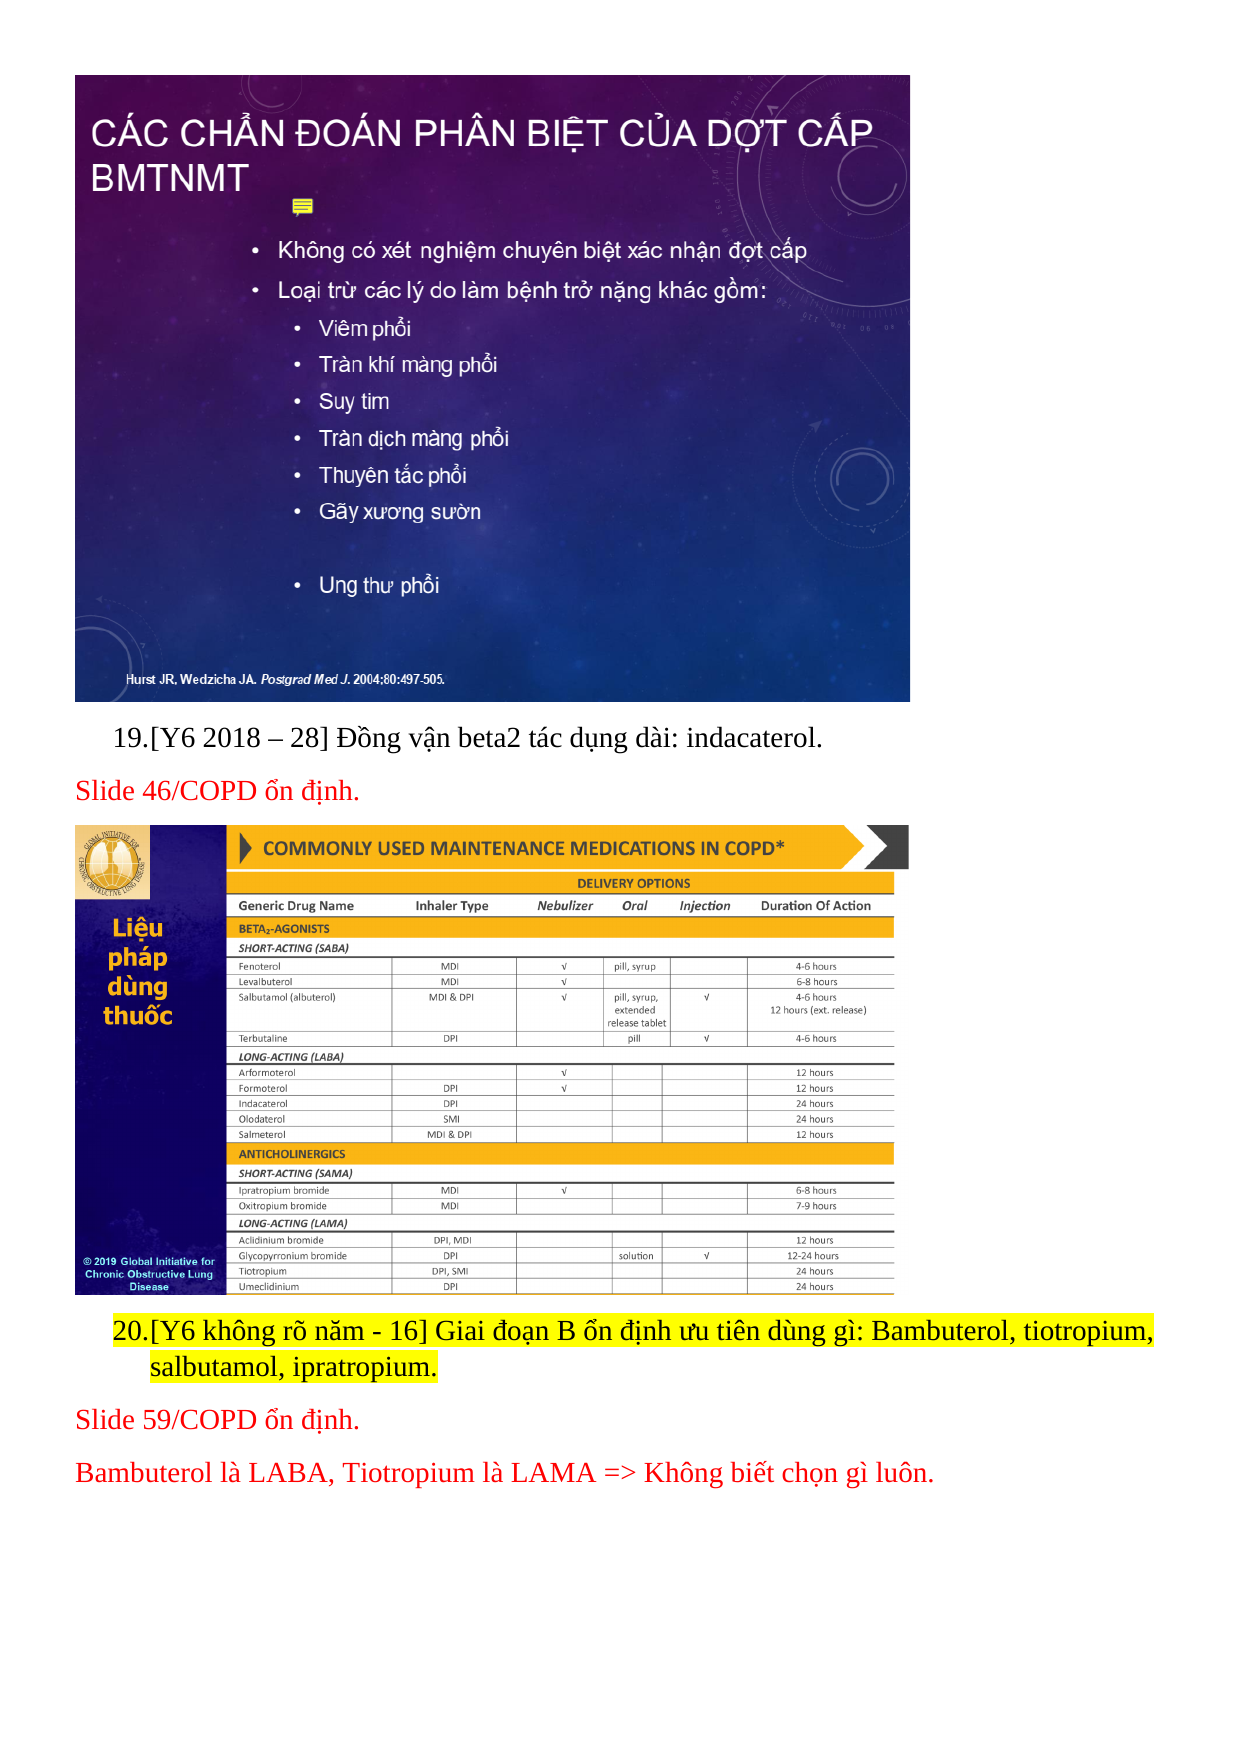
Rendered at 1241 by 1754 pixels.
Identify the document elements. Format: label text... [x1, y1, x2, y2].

list [Y6 2018 – 28] Đồng vận beta2 tác dụng dài: indacaterol. [112, 720, 1165, 754]
text Slide 59/COPD ổn định. [75, 1402, 1165, 1436]
text Slide 46/COPD ổn định. [75, 773, 1165, 806]
list [Y6 không rõ năm - 16] Giai đoạn B ổn định ưu tiên dùng gì: Bambuterol, tiotropium, salbutamol, ipratropium. [112, 1313, 1165, 1383]
picture [75, 75, 911, 702]
picture [75, 825, 909, 1295]
text Bambuterol là LABA, Tiotropium là LAMA => Không biết chọn gì luôn. [75, 1455, 1165, 1489]
